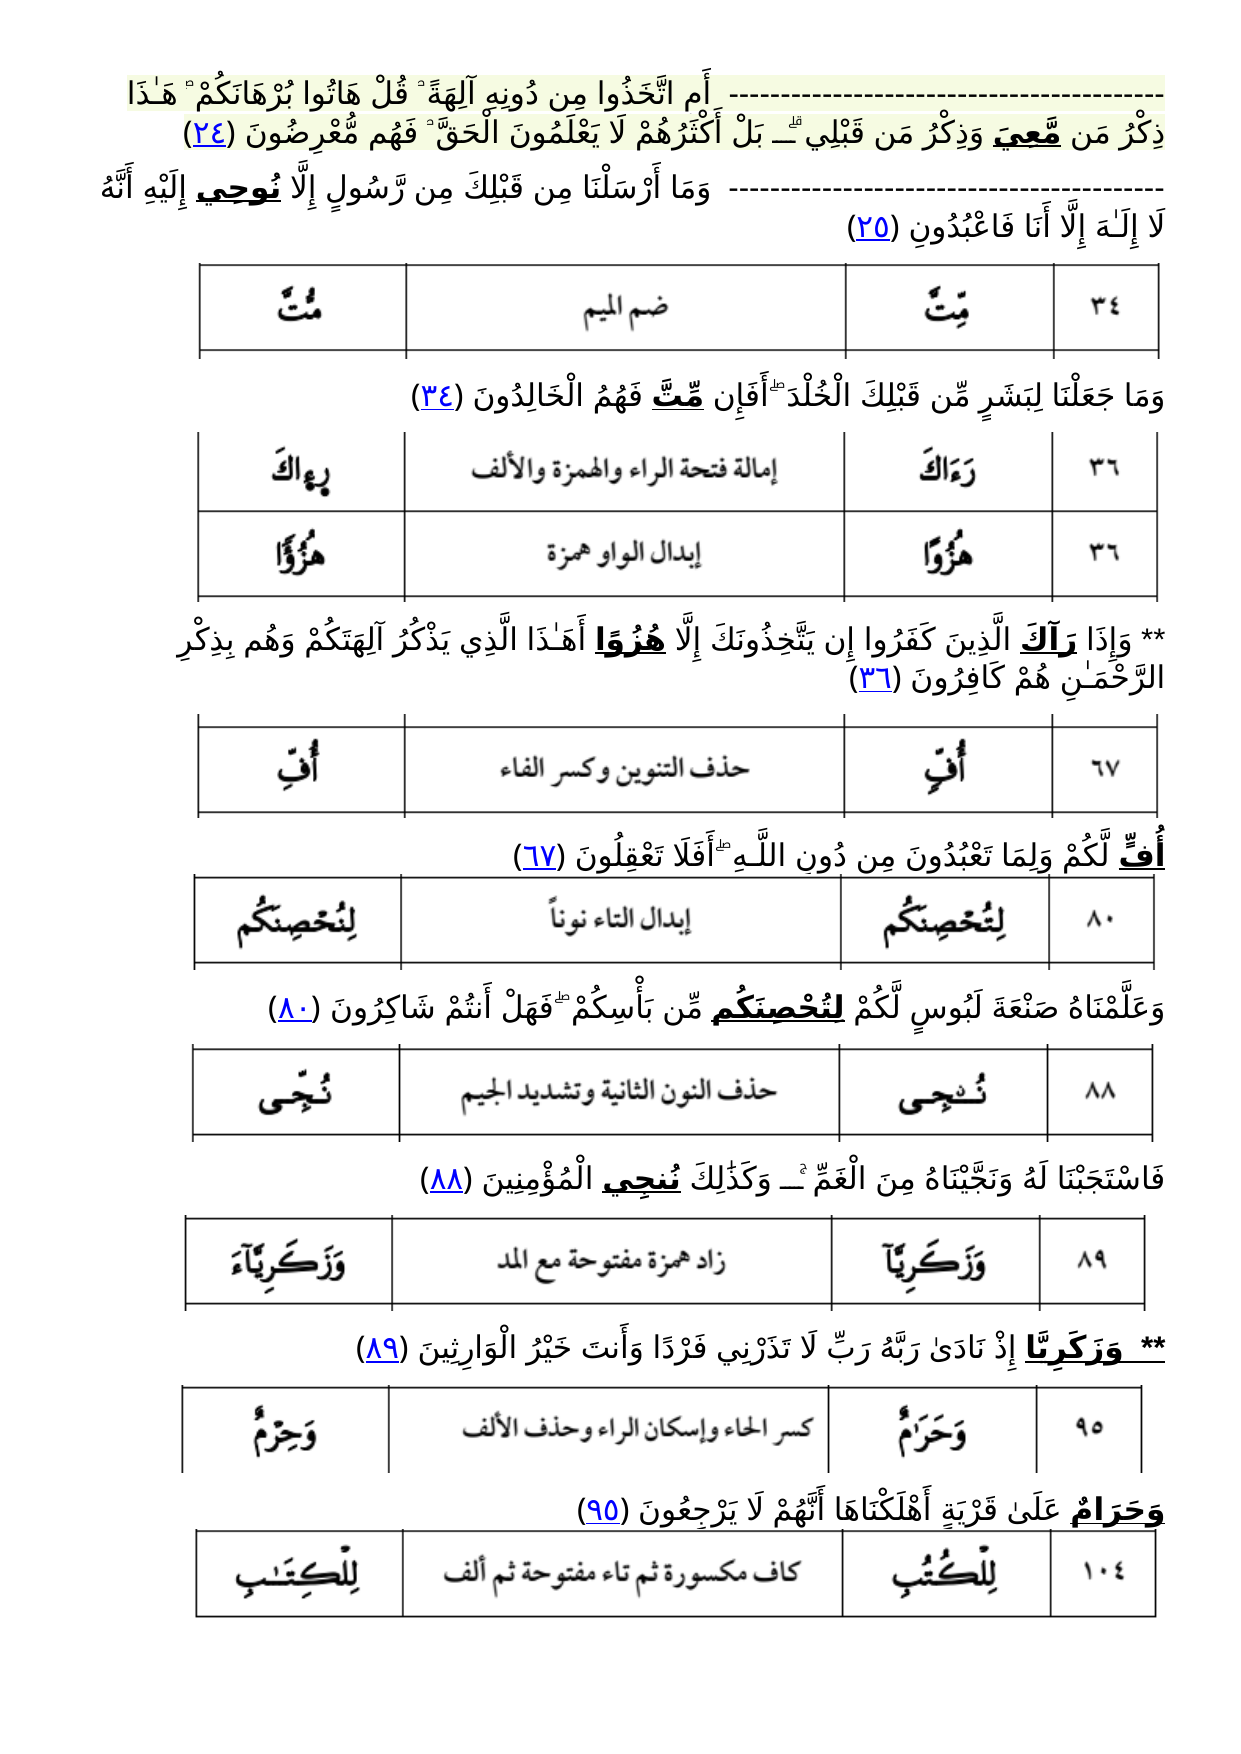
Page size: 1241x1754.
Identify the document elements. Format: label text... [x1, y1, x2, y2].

text وَعَلَّمْنَاهُ صَنْعَةَ لَبُوسٍ لَّكُمْ لِتُحْصِنَكُم مِّن بَأْسِكُمْ ۖ فَهَلْ أَنتُمْ شَاكِرُونَ ﴿٨٠﴾ [75, 989, 1165, 1025]
picture [174, 1385, 1165, 1473]
picture [193, 432, 1165, 602]
text وَمَا جَعَلْنَا لِبَشَرٍ مِّن قَبْلِكَ الْخُلْدَ ۖ أَفَإِن مِّتَّ فَهُمُ الْخَالِدُونَ ﴿٣٤﴾ [75, 377, 1165, 413]
text ** وَزَكَرِيَّا إِذْ نَادَىٰ رَبَّهُ رَبِّ لَا تَذَرْنِي فَرْدًا وَأَنتَ خَيْرُ الْوَارِثِينَ ﴿٨٩﴾ [75, 1329, 1165, 1366]
text ------------------------------------------ أَمِ اتَّخَذُوا مِن دُونِهِ آلِهَةً ۖ قُلْ هَاتُوا بُرْهَانَكُمْ ۖ هَـٰذَا ذِكْرُ مَن مَّعِيَ وَذِكْرُ مَن قَبْلِي ۗ بَلْ أَكْثَرُهُمْ لَا يَعْلَمُونَ الْحَقَّ ۖ فَهُم مُّعْرِضُونَ ﴿٢٤﴾ [75, 75, 482, 150]
text ------------------------------------------ وَمَا أَرْسَلْنَا مِن قَبْلِكَ مِن رَّسُولٍ إِلَّا نُوحِي إِلَيْهِ أَنَّهُ لَا إِلَـٰهَ إِلَّا أَنَا فَاعْبُدُونِ ﴿٢٥﴾ [75, 169, 1165, 244]
picture [183, 874, 1165, 970]
text ** وَإِذَا رَآكَ الَّذِينَ كَفَرُوا إِن يَتَّخِذُونَكَ إِلَّا هُزُوًا أَهَـٰذَا الَّذِي يَذْكُرُ آلِهَتَكُمْ وَهُم بِذِكْرِ الرَّحْمَـٰنِ هُمْ كَافِرُونَ ﴿٣٦﴾ [75, 621, 1165, 695]
picture [188, 1529, 1165, 1624]
picture [193, 263, 1165, 359]
text فَاسْتَجَبْنَا لَهُ وَنَجَّيْنَاهُ مِنَ الْغَمِّ ۚ وَكَذَٰلِكَ نُنجِي الْمُؤْمِنِينَ ﴿٨٨﴾ [75, 1160, 1165, 1196]
picture [171, 1215, 1165, 1311]
picture [190, 714, 1165, 818]
picture [183, 1044, 1165, 1142]
